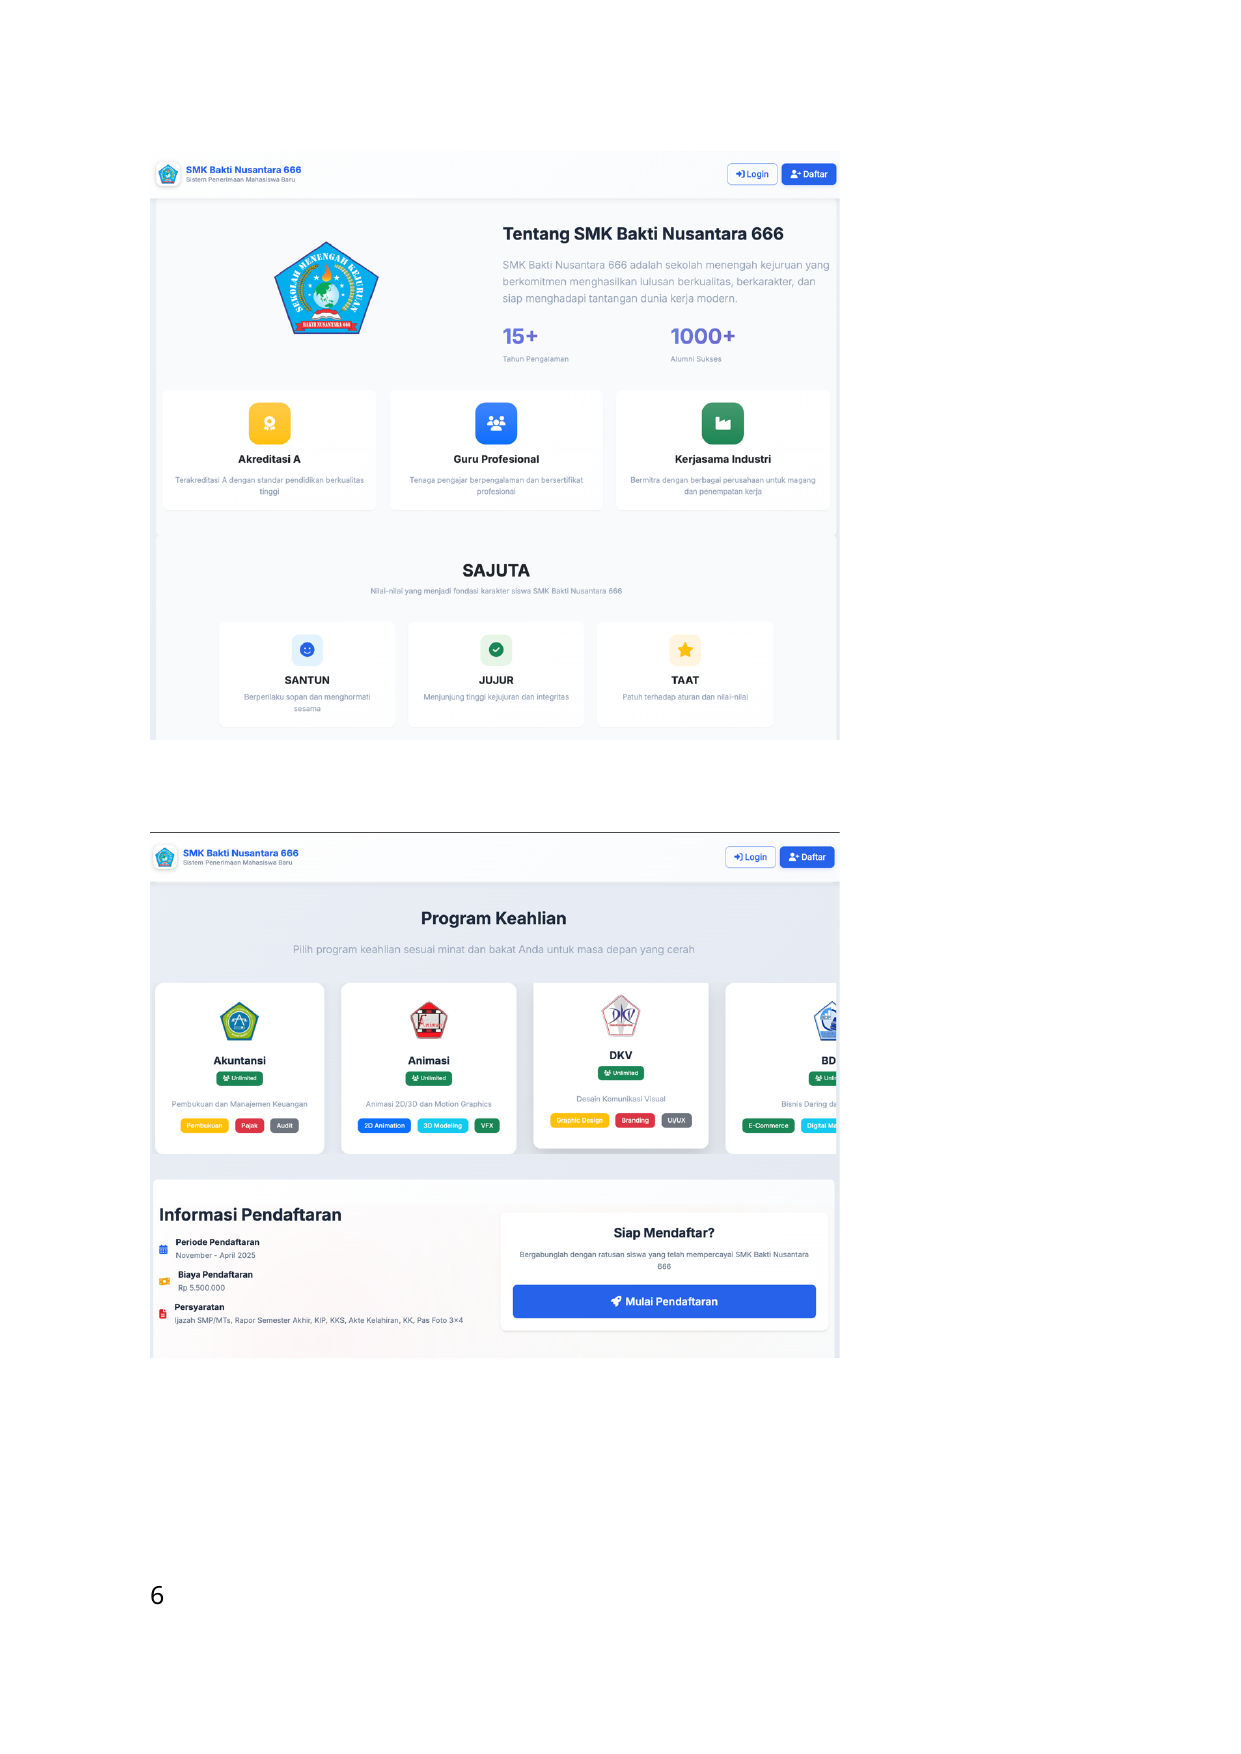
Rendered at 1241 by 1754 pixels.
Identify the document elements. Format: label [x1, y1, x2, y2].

picture [150, 150, 840, 740]
picture [150, 832, 840, 1358]
